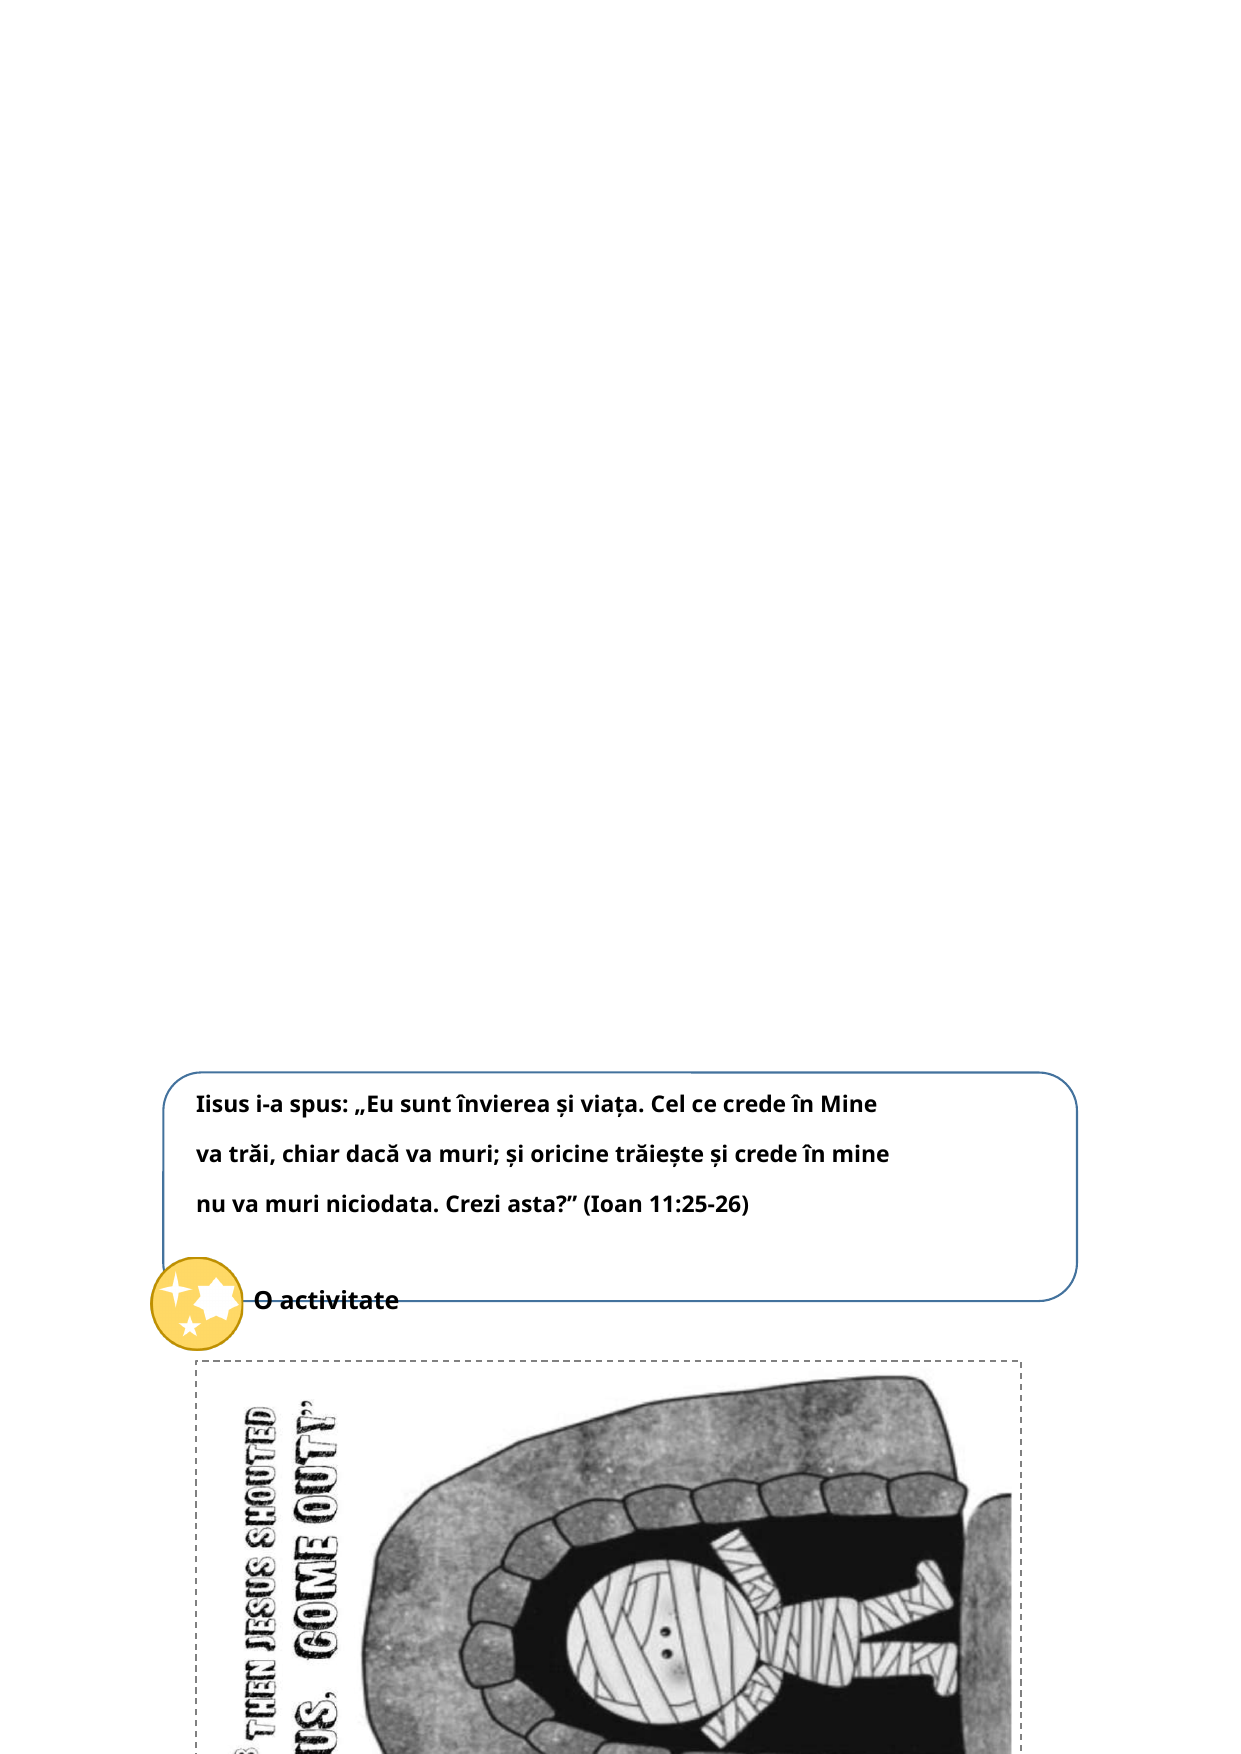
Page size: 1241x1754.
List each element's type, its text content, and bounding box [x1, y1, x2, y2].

text Iisus i-a spus: „Eu sunt învierea și viața. Cel ce crede în Mine [150, 1088, 1090, 1119]
picture [150, 1257, 244, 1351]
text va trăi, chiar dacă va muri; și oricine trăiește și crede în mine [150, 1138, 1090, 1169]
text O activitate [244, 1283, 1090, 1317]
text nu va muri niciodata. Crezi asta?” (Ioan 11:25-26) [150, 1188, 1090, 1220]
picture [198, 1362, 1020, 1754]
